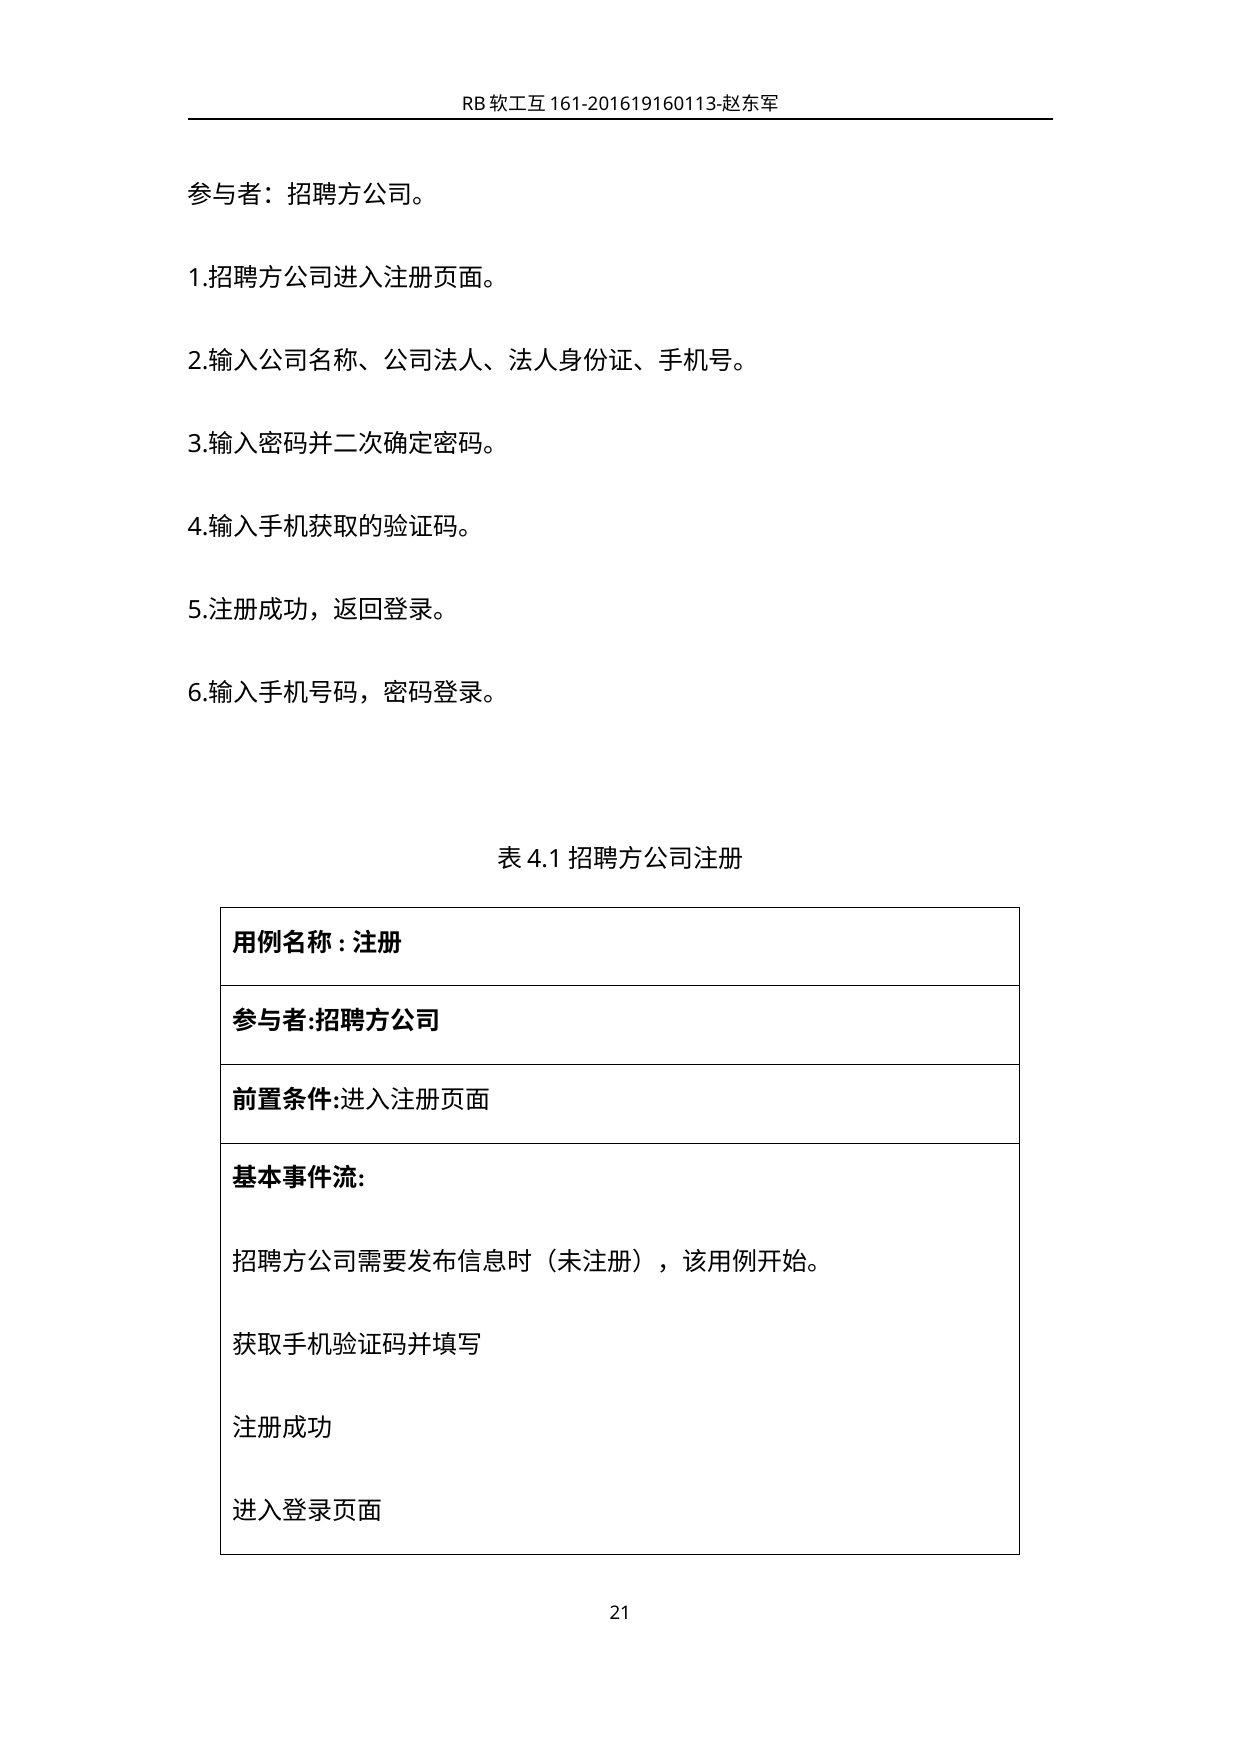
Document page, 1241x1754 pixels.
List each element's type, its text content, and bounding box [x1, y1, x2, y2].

table_cell 参与者:招聘方公司 [221, 986, 1019, 1064]
table_cell 基本事件流: 招聘方公司需要发布信息时（未注册），该用例开始。 获取手机验证码并填写 注册成功 进入登录页面 [221, 1144, 1019, 1553]
text 表4.1 招聘方公司注册 [187, 824, 1053, 889]
table_header 用例名称 : 注册 [221, 908, 1019, 985]
table_cell 前置条件:进入注册页面 [221, 1065, 1019, 1142]
text 2.输入公司名称、公司法人、法人身份证、手机号。 [187, 326, 1053, 391]
text 参与者：招聘方公司。 [187, 160, 1053, 225]
text 1.招聘方公司进入注册页面。 [187, 243, 1053, 308]
text 5.注册成功，返回登录。 [187, 575, 1053, 640]
text 4.输入手机获取的验证码。 [187, 492, 1053, 557]
text 3.输入密码并二次确定密码。 [187, 409, 1053, 474]
text 6.输入手机号码，密码登录。 [187, 658, 1053, 723]
